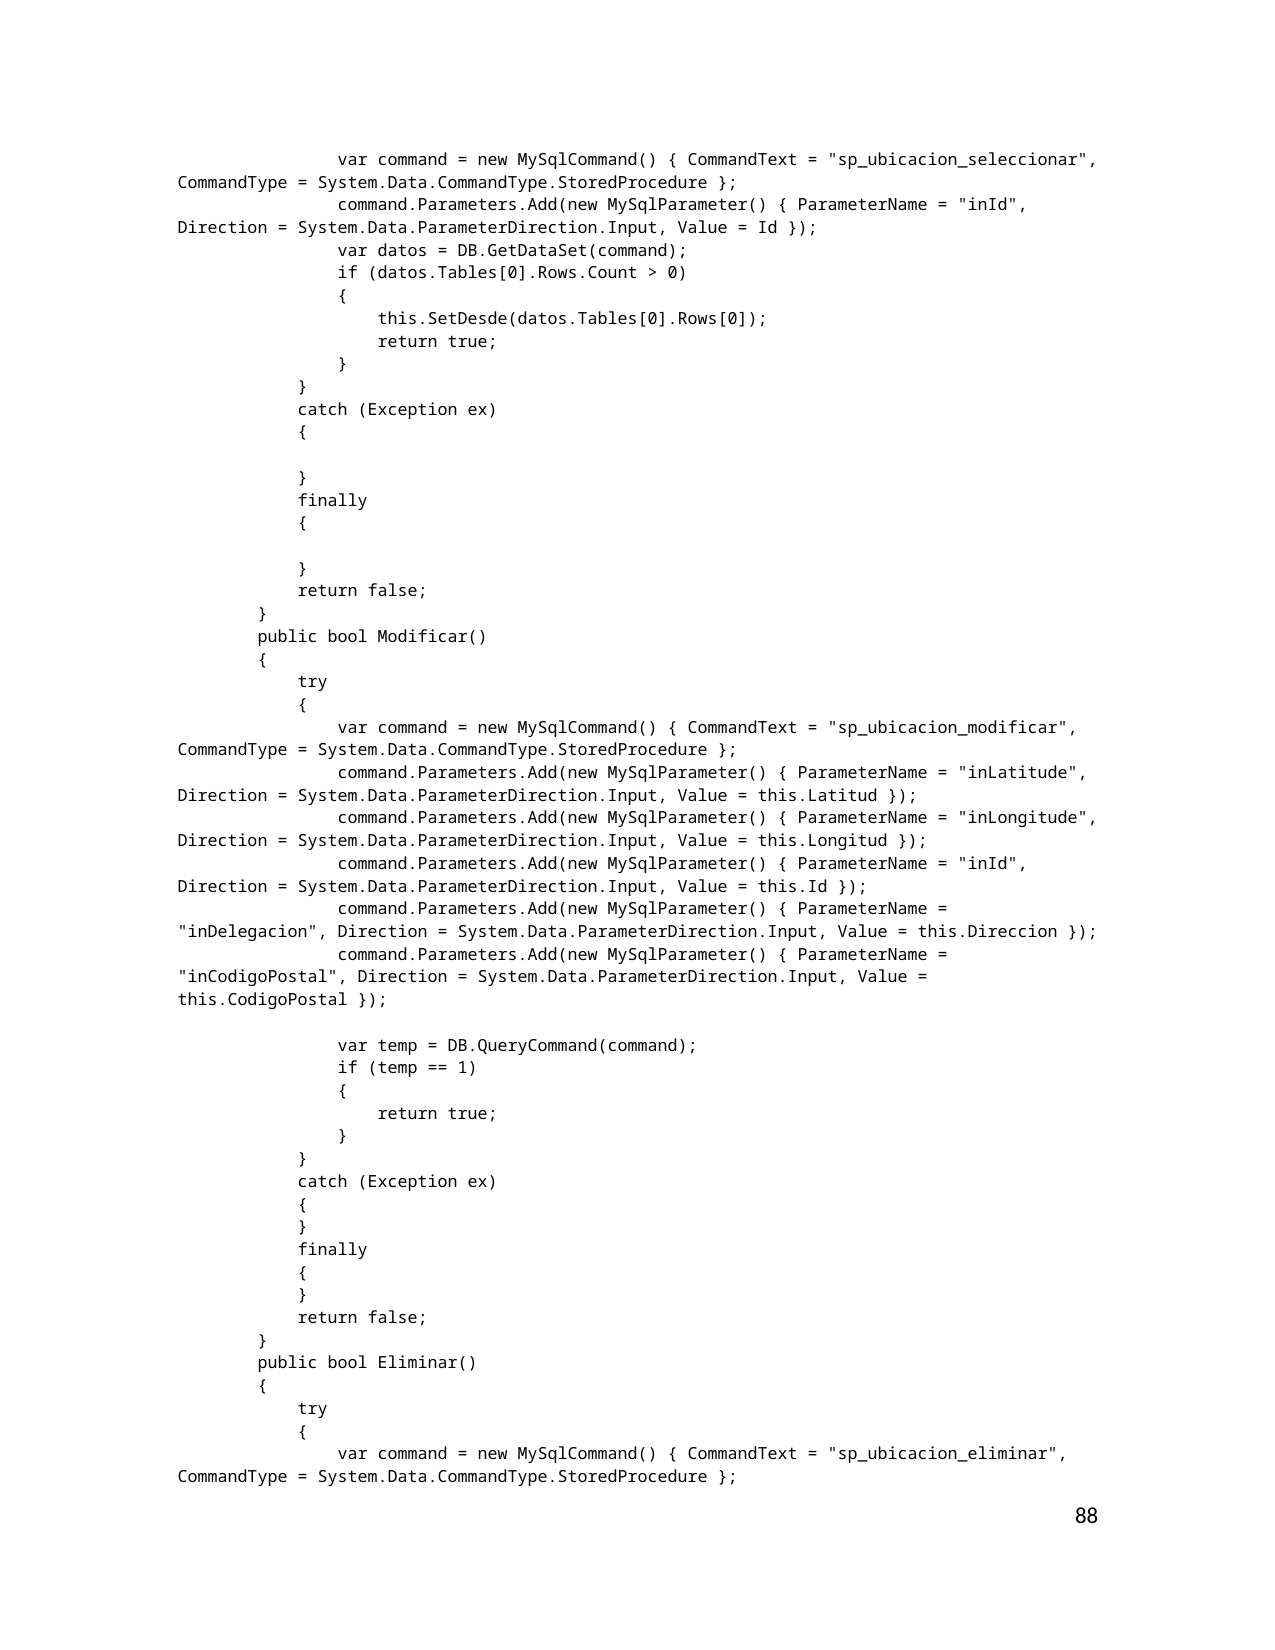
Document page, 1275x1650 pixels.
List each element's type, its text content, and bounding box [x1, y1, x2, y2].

text command.Parameters.Add(new MySqlParameter() { ParameterName = "inCodigoPostal", Direction = System.Data.ParameterDirection.Input, Value = this.CodigoPostal }); [177, 942, 1098, 1011]
text } [177, 1124, 1098, 1147]
text command.Parameters.Add(new MySqlParameter() { ParameterName = "inLatitude", Direction = System.Data.ParameterDirection.Input, Value = this.Latitud }); [177, 761, 1098, 806]
text return true; [177, 329, 1098, 352]
text } [177, 375, 1098, 397]
text finally [177, 1238, 1098, 1260]
text command.Parameters.Add(new MySqlParameter() { ParameterName = "inDelegacion", Direction = System.Data.ParameterDirection.Input, Value = this.Direccion }); [177, 897, 1098, 942]
text try [177, 670, 1098, 693]
text catch (Exception ex) [177, 397, 1098, 420]
text { [177, 511, 1098, 534]
text if (datos.Tables[0].Rows.Count > 0) [177, 261, 1098, 284]
text } [177, 1328, 1098, 1351]
text { [177, 284, 1098, 307]
text try [177, 1397, 1098, 1419]
text } [177, 1147, 1098, 1169]
text } [177, 1215, 1098, 1238]
text var command = new MySqlCommand() { CommandText = "sp_ubicacion_eliminar", CommandType = System.Data.CommandType.StoredProcedure }; [177, 1442, 1098, 1487]
text finally [177, 488, 1098, 511]
text if (temp == 1) [177, 1056, 1098, 1079]
text var command = new MySqlCommand() { CommandText = "sp_ubicacion_modificar", CommandType = System.Data.CommandType.StoredProcedure }; [177, 715, 1098, 761]
text } [177, 556, 1098, 579]
text } [177, 352, 1098, 375]
text return true; [177, 1101, 1098, 1124]
text { [177, 1192, 1098, 1215]
text { [177, 647, 1098, 670]
text this.SetDesde(datos.Tables[0].Rows[0]); [177, 307, 1098, 329]
text return false; [177, 1306, 1098, 1328]
text catch (Exception ex) [177, 1169, 1098, 1192]
text { [177, 1079, 1098, 1101]
text } [177, 466, 1098, 488]
text var temp = DB.QueryCommand(command); [177, 1033, 1098, 1056]
text command.Parameters.Add(new MySqlParameter() { ParameterName = "inId", Direction = System.Data.ParameterDirection.Input, Value = this.Id }); [177, 852, 1098, 897]
text { [177, 1419, 1098, 1442]
text public bool Eliminar() [177, 1351, 1098, 1374]
text { [177, 420, 1098, 443]
text } [177, 602, 1098, 624]
text { [177, 1260, 1098, 1283]
text { [177, 693, 1098, 715]
text } [177, 1283, 1098, 1306]
text var command = new MySqlCommand() { CommandText = "sp_ubicacion_seleccionar", CommandType = System.Data.CommandType.StoredProcedure }; [177, 148, 1098, 193]
text command.Parameters.Add(new MySqlParameter() { ParameterName = "inLongitude", Direction = System.Data.ParameterDirection.Input, Value = this.Longitud }); [177, 806, 1098, 852]
text public bool Modificar() [177, 624, 1098, 647]
text return false; [177, 579, 1098, 602]
text command.Parameters.Add(new MySqlParameter() { ParameterName = "inId", Direction = System.Data.ParameterDirection.Input, Value = Id }); [177, 193, 1098, 238]
text { [177, 1374, 1098, 1397]
text var datos = DB.GetDataSet(command); [177, 238, 1098, 261]
